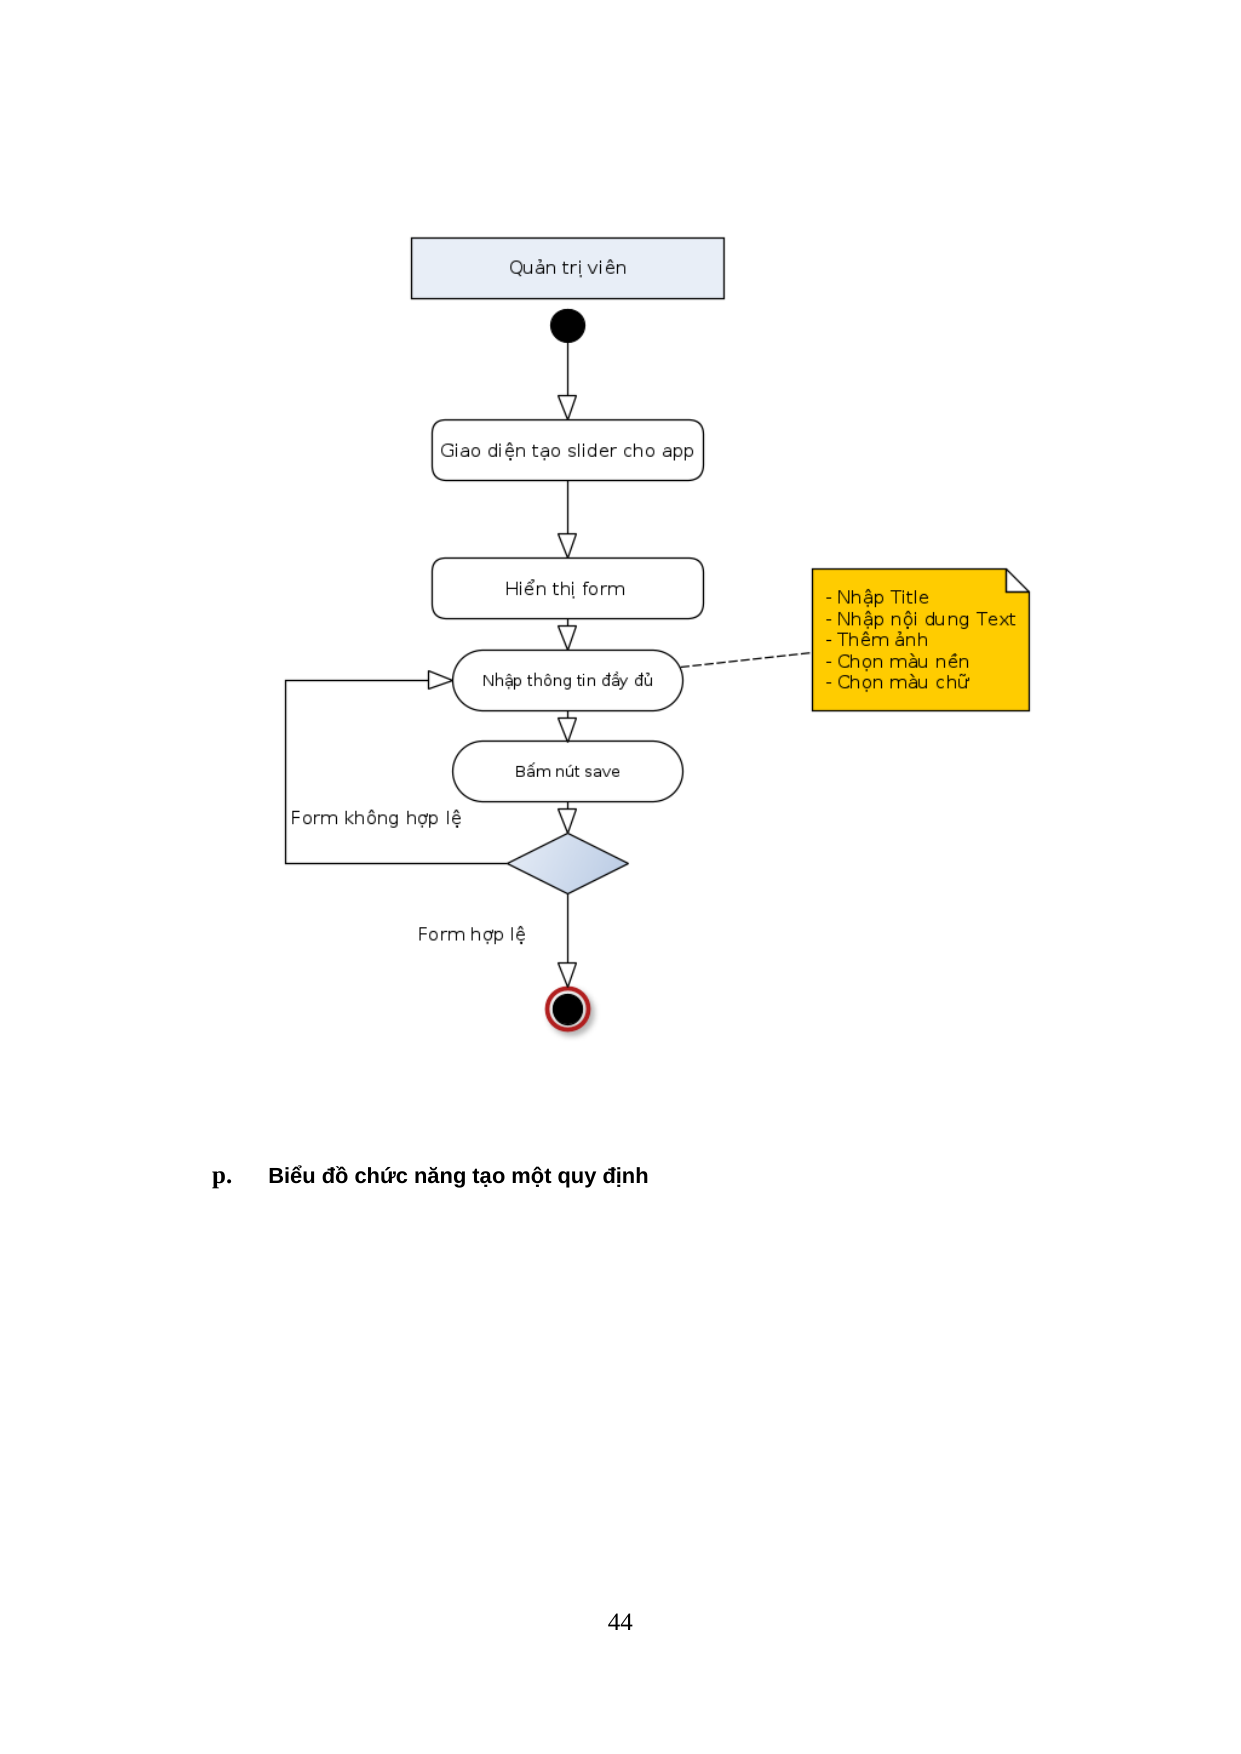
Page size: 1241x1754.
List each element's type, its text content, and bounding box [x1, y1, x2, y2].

picture [141, 143, 1099, 1097]
subtitle Biểu đồ chức năng tạo một quy định [156, 1160, 1122, 1189]
